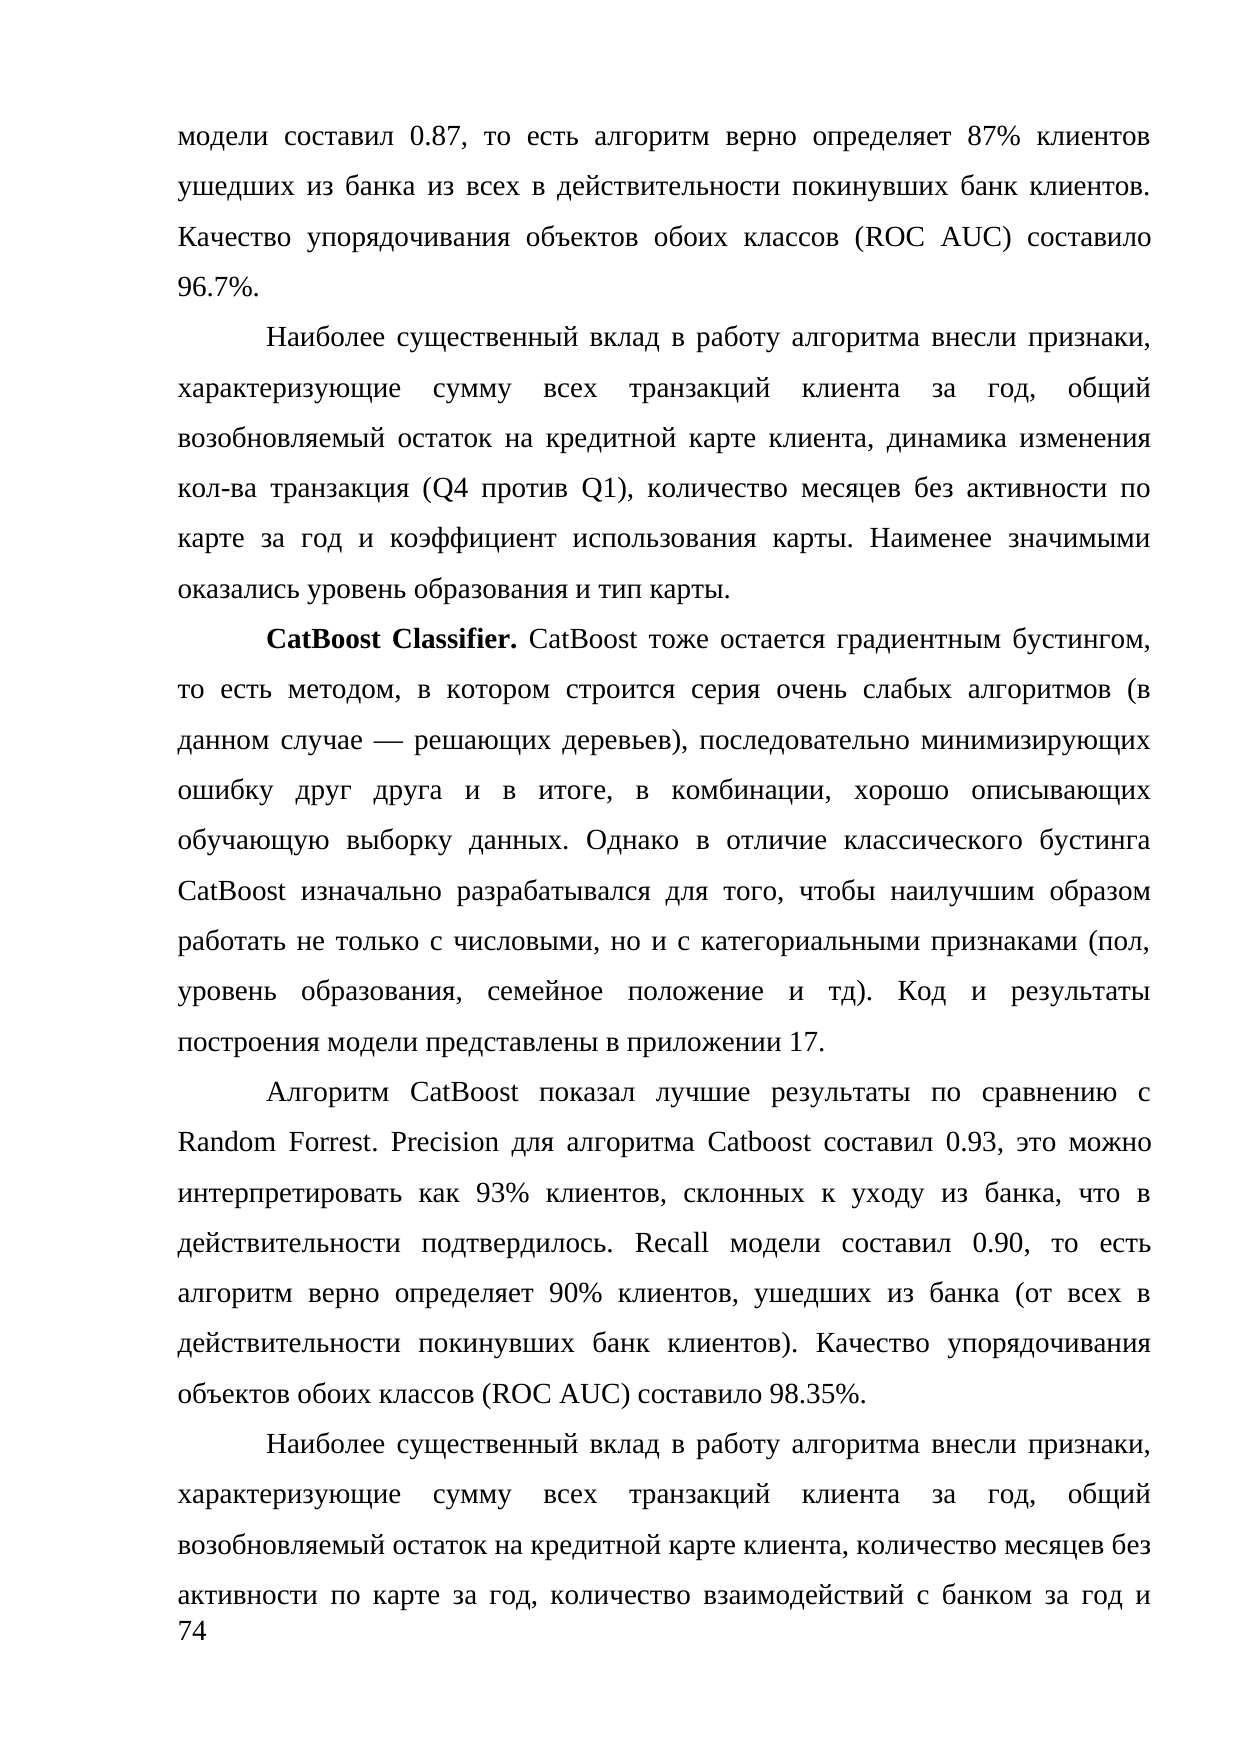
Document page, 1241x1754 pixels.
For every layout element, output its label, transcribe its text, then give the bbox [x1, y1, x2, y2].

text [177, 1426, 1152, 1611]
text Наиболее существенный вклад в работу алгоритма внесли признаки, характеризующие сумму всех транзакций клиента за год, общий возобновляемый остаток на кредитной карте клиента, динамика изменения кол-ва транзакция (Q4 против Q1), количество месяцев без активности по карте за год и коэффициент использования карты. Наименее значимыми оказались уровень образования и тип карты. [177, 319, 1152, 604]
text CatBoost Classifier. CatBoost тоже остается градиентным бустингом, то есть методом, в котором строится серия очень слабых алгоритмов (в данном случае — решающих деревьев), последовательно минимизирующих ошибку друг друга и в итоге, в комбинации, хорошо описывающих обучающую выборку данных. Однако в отличие классического бустинга CatBoost изначально разрабатывался для того, чтобы наилучшим образом работать не только с числовыми, но и с категориальными признаками (пол, уровень образования, семейное положение и тд). Код и результаты построения модели представлены в приложении 17. [177, 621, 1152, 1057]
text Алгоритм CatBoost показал лучшие результаты по сравнению с Random Forrest. Precision для алгоритма Catboost составил 0.93, это можно интерпретировать как 93% клиентов, склонных к уходу из банка, что в действительности подтвердилось. Recall модели составил 0.90, то есть алгоритм верно определяет 90% клиентов, ушедших из банка (от всех в действительности покинувших банк клиентов). Качество упорядочивания объектов обоих классов (ROC AUC) составило 98.35%. [177, 1074, 1152, 1409]
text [177, 118, 1152, 303]
